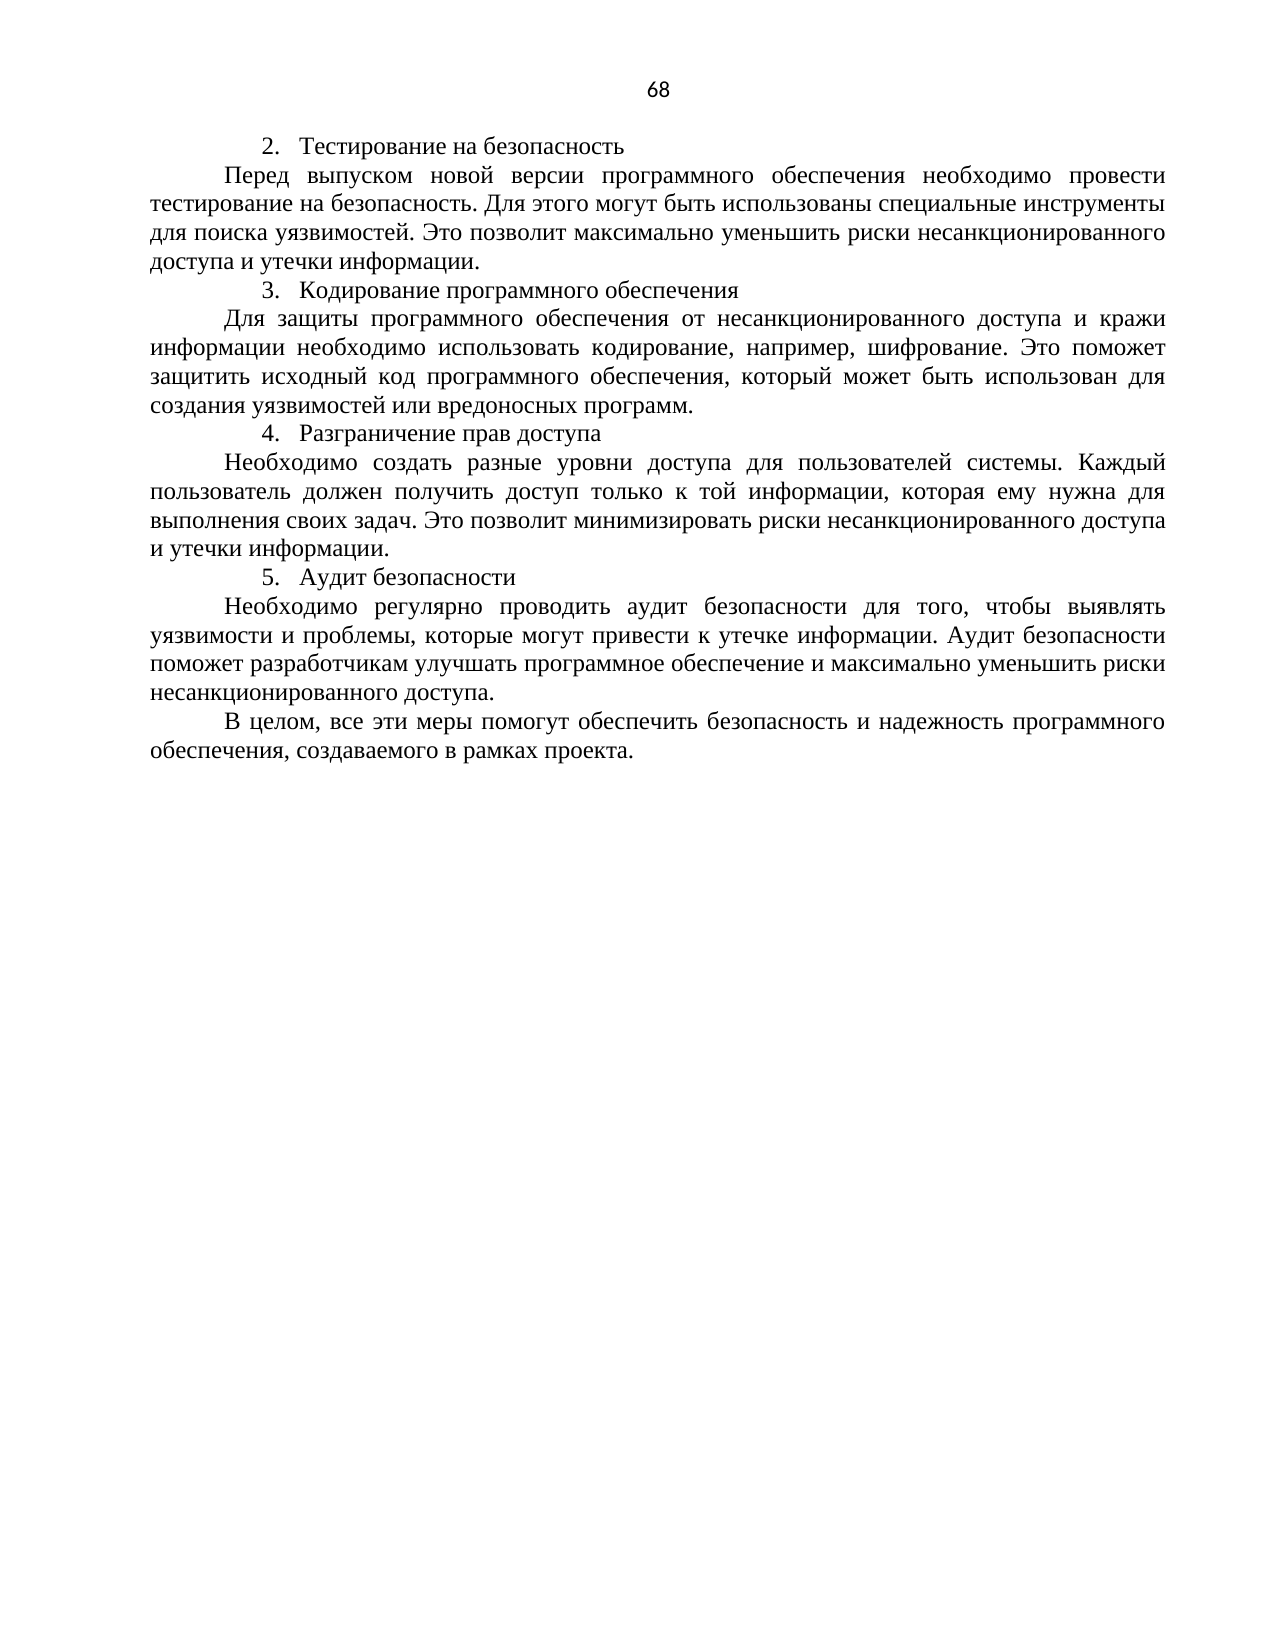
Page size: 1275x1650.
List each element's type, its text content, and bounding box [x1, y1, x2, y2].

text Необходимо регулярно проводить аудит безопасности для того, чтобы выявлять уязвимости и проблемы, которые могут привести к утечке информации. Аудит безопасности поможет разработчикам улучшать программное обеспечение и максимально уменьшить риски несанкционированного доступа. [150, 591, 1167, 706]
list Разграничение прав доступа [261, 418, 1167, 447]
text Перед выпуском новой версии программного обеспечения необходимо провести тестирование на безопасность. Для этого могут быть использованы специальные инструменты для поиска уязвимостей. Это позволит максимально уменьшить риски несанкционированного доступа и утечки информации. [150, 160, 1167, 275]
text Необходимо создать разные уровни доступа для пользователей системы. Каждый пользователь должен получить доступ только к той информации, которая ему нужна для выполнения своих задач. Это позволит минимизировать риски несанкционированного доступа и утечки информации. [150, 447, 1167, 562]
list Аудит безопасности [261, 562, 1167, 591]
text Для защиты программного обеспечения от несанкционированного доступа и кражи информации необходимо использовать кодирование, например, шифрование. Это поможет защитить исходный код программного обеспечения, который может быть использован для создания уязвимостей или вредоносных программ. [150, 303, 1167, 418]
list Тестирование на безопасность [261, 131, 1167, 160]
text В целом, все эти меры помогут обеспечить безопасность и надежность программного обеспечения, создаваемого в рамках проекта. [150, 706, 1167, 763]
list Кодирование программного обеспечения [261, 275, 1167, 303]
